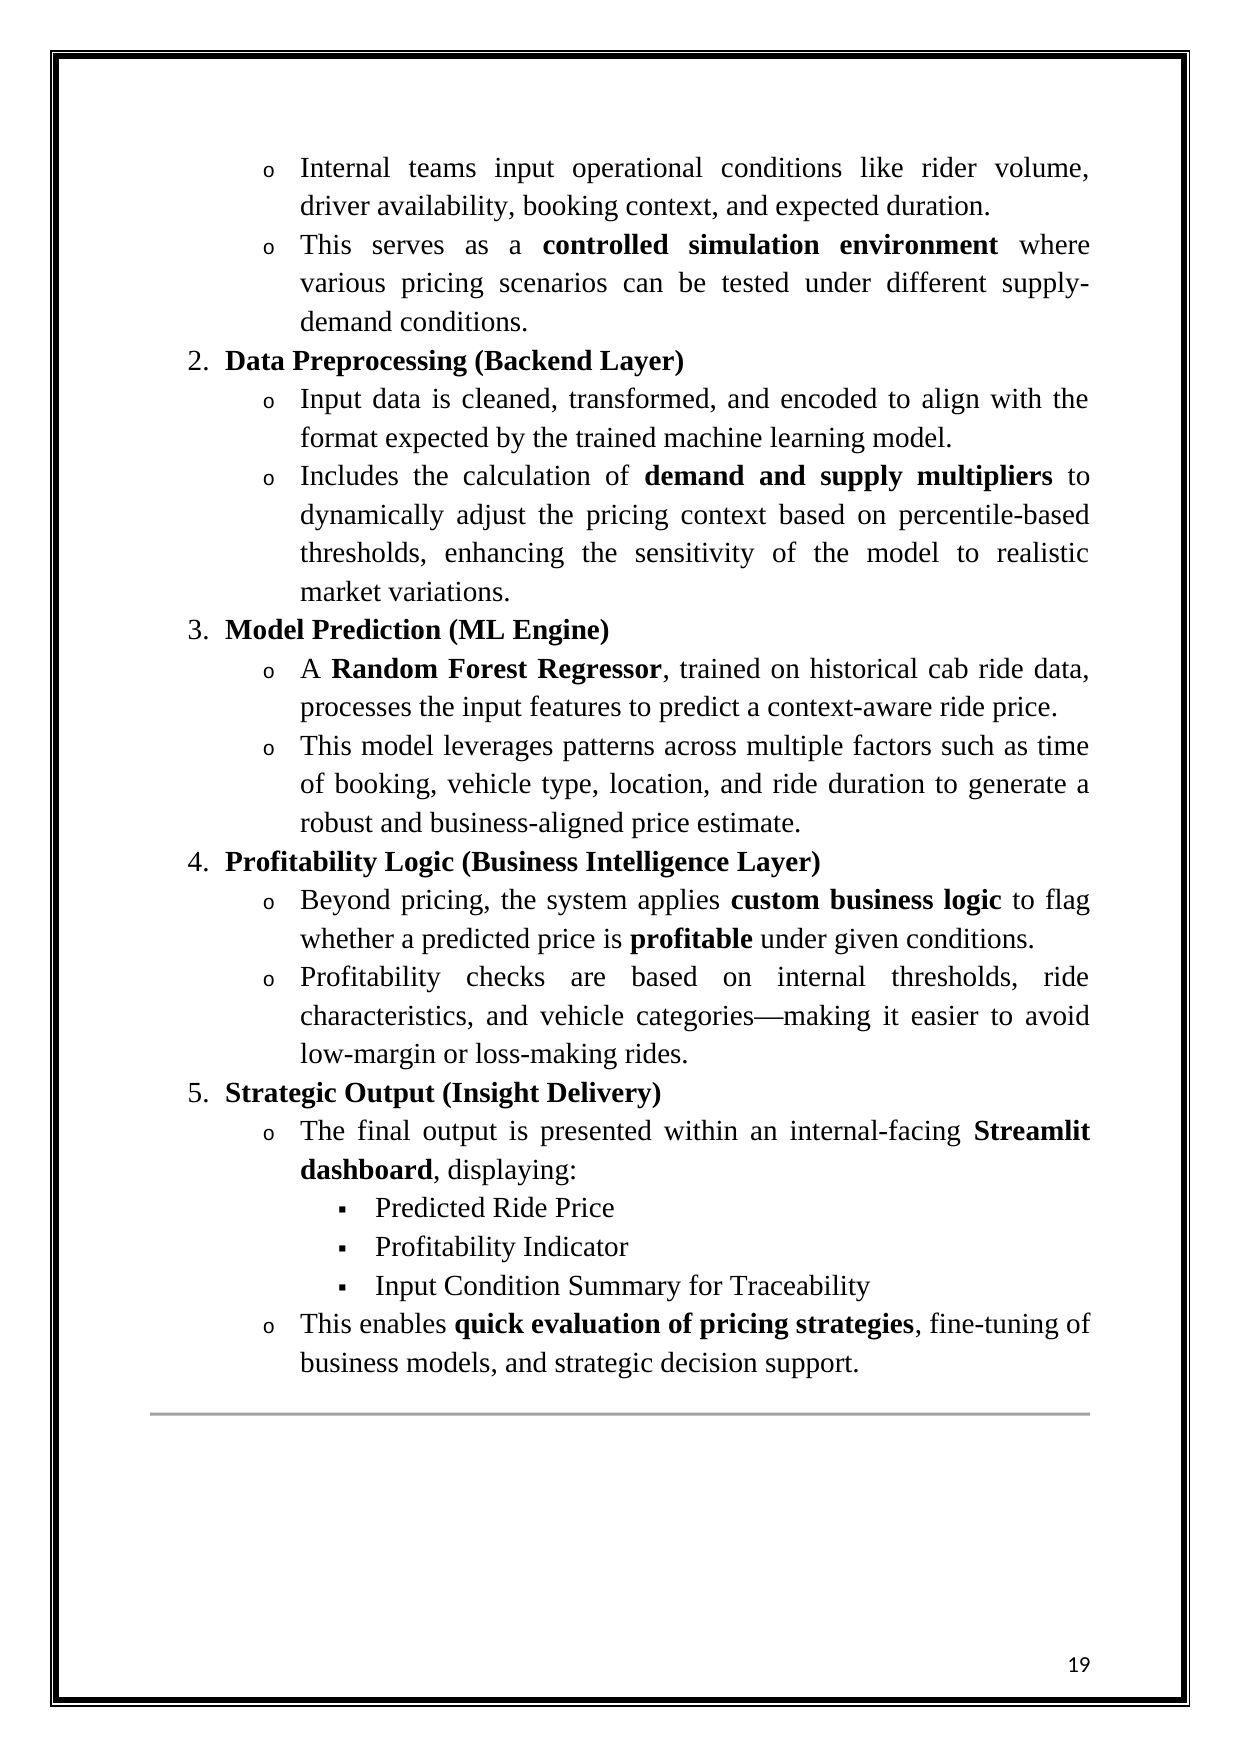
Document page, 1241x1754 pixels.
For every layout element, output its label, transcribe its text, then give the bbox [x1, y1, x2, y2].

list Model Prediction (ML Engine) [187, 612, 1090, 646]
list This serves as a controlled simulation environment where various pricing scenarios can be tested under different supply-demand conditions. [262, 227, 1090, 338]
list A Random Forest Regressor, trained on historical cab ride data, processes the input features to predict a context-aware ride price. [262, 651, 1090, 723]
list Profitability Logic (Business Intelligence Layer) [187, 844, 1090, 877]
list This enables quick evaluation of pricing strategies, fine-tuning of business models, and strategic decision support. [262, 1306, 1090, 1378]
list Beyond pricing, the system applies custom business logic to flag whether a predicted price is profitable under given conditions. [262, 882, 1090, 954]
list This model leverages patterns across multiple factors such as time of booking, vehicle type, location, and ride duration to generate a robust and business-aligned price estimate. [262, 728, 1090, 839]
list Predicted Ride Price [337, 1191, 1090, 1224]
list Profitability checks are based on internal thresholds, ride characteristics, and vehicle categories—making it easier to avoid low-margin or loss-making rides. [262, 959, 1090, 1070]
list Includes the calculation of demand and supply multipliers to dynamically adjust the pricing context based on percentile-based thresholds, enhancing the sensitivity of the model to realistic market variations. [262, 458, 1090, 607]
list Data Preprocessing (Backend Layer) [187, 343, 1090, 376]
list Internal teams input operational conditions like rider volume, driver availability, booking context, and expected duration. [262, 150, 1090, 222]
list Strategic Output (Insight Delivery) [187, 1075, 1090, 1108]
list Input Condition Summary for Traceability [337, 1268, 1090, 1301]
list Profitability Indicator [337, 1229, 1090, 1263]
list Input data is cleaned, transformed, and encoded to align with the format expected by the trained machine learning model. [262, 381, 1090, 453]
list The final output is presented within an internal-facing Streamlit dashboard, displaying: [262, 1113, 1090, 1186]
